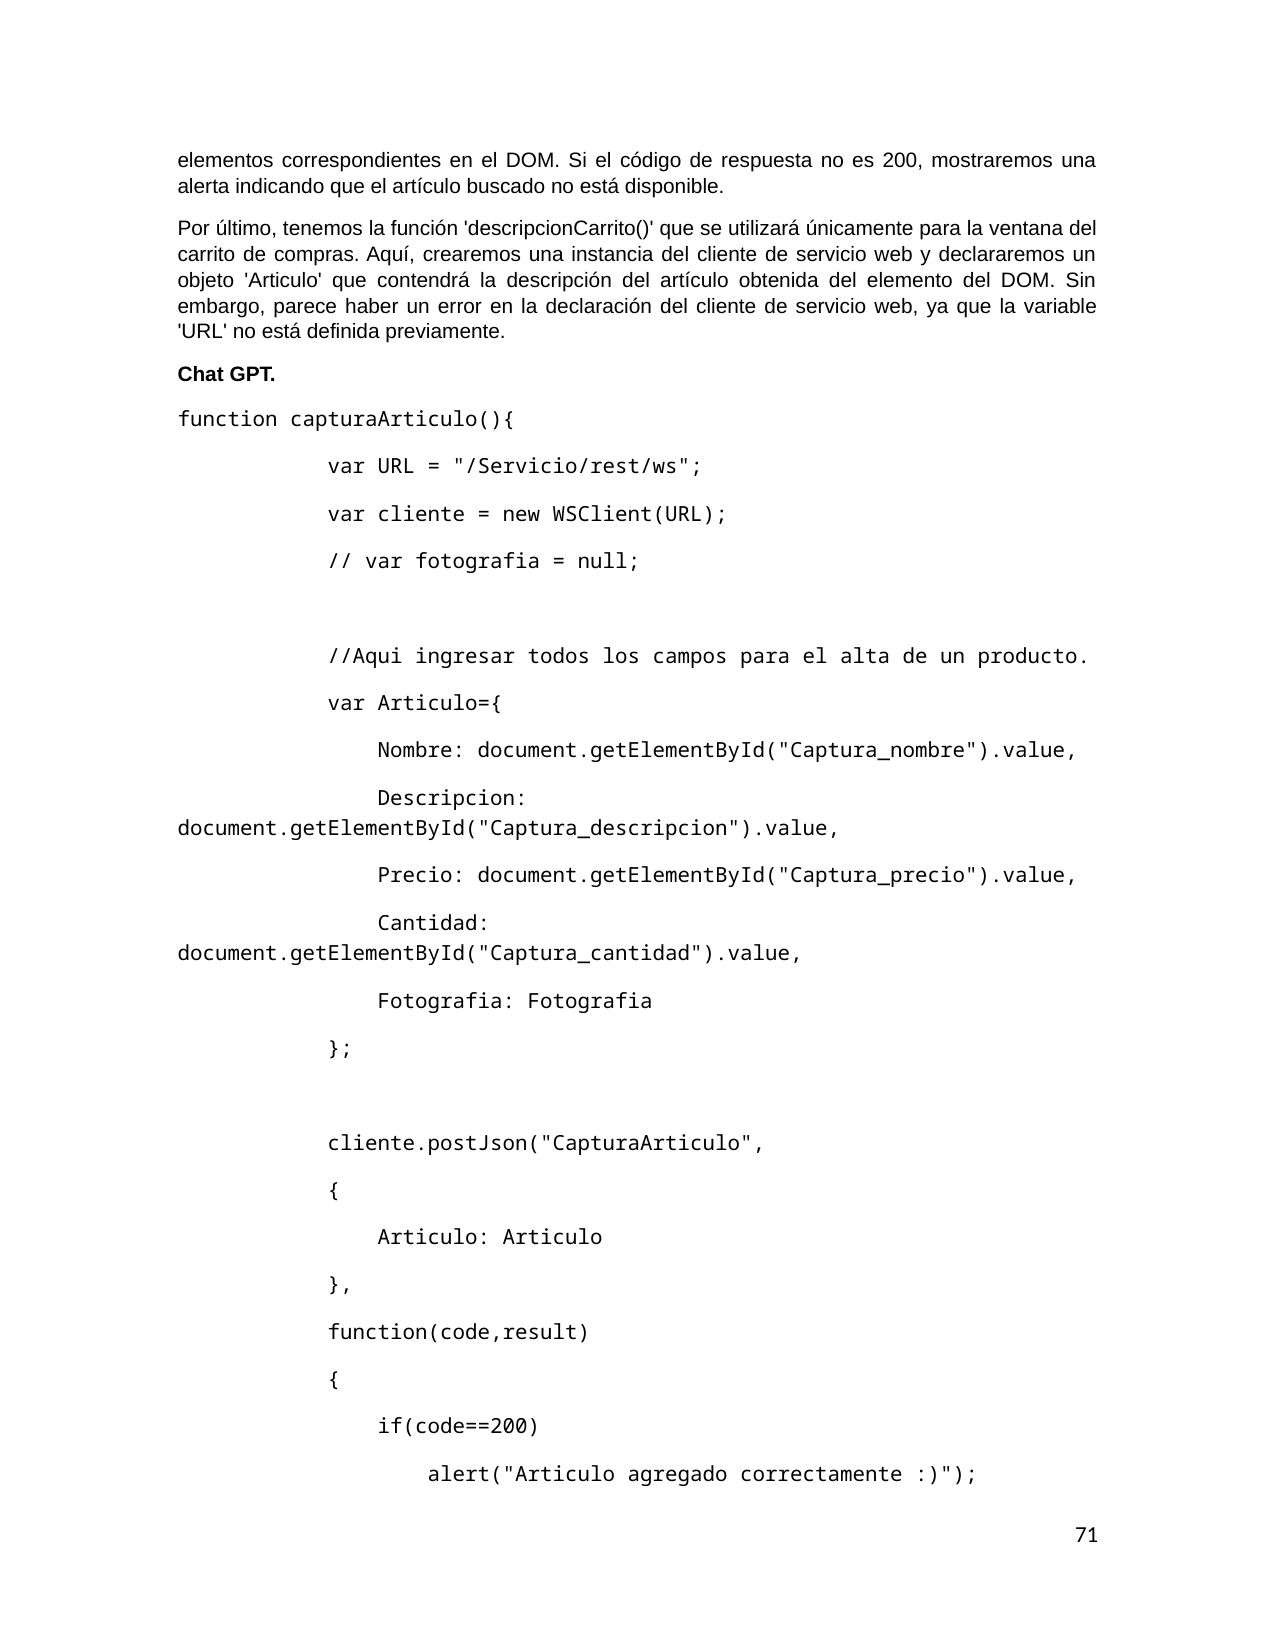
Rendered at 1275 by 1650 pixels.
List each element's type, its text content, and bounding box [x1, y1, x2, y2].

text // var fotografia = null; [177, 546, 1098, 574]
text { [177, 1364, 1098, 1392]
text Chat GPT. [177, 362, 1098, 386]
text }, [177, 1269, 1098, 1298]
text var URL = "/Servicio/rest/ws"; [177, 452, 1098, 480]
text Descripcion: document.getElementById("Captura_descripcion").value, [177, 783, 1098, 842]
text function capturaArticulo(){ [177, 404, 1098, 433]
text Fotografia: Fotografia [177, 986, 1098, 1014]
text { [177, 1175, 1098, 1203]
text var cliente = new WSClient(URL); [177, 499, 1098, 527]
text Nombre: document.getElementById("Captura_nombre").value, [177, 735, 1098, 764]
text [177, 148, 1098, 197]
text Articulo: Articulo [177, 1222, 1098, 1251]
text var Articulo={ [177, 688, 1098, 716]
text }; [177, 1033, 1098, 1061]
text //Aqui ingresar todos los campos para el alta de un producto. [177, 641, 1098, 669]
text cliente.postJson("CapturaArticulo", [177, 1128, 1098, 1156]
text Por último, tenemos la función 'descripcionCarrito()' que se utilizará únicamente para la ventana del carrito de compras. Aquí, crearemos una instancia del cliente de servicio web y declararemos un objeto 'Articulo' que contendrá la descripción del artículo obtenida del elemento del DOM. Sin embargo, parece haber un error en la declaración del cliente de servicio web, ya que la variable 'URL' no está definida previamente. [177, 216, 1098, 343]
text alert("Articulo agregado correctamente :)"); [177, 1459, 1098, 1487]
text Precio: document.getElementById("Captura_precio").value, [177, 861, 1098, 889]
text if(code==200) [177, 1411, 1098, 1440]
text function(code,result) [177, 1317, 1098, 1345]
text Cantidad: document.getElementById("Captura_cantidad").value, [177, 908, 1098, 967]
